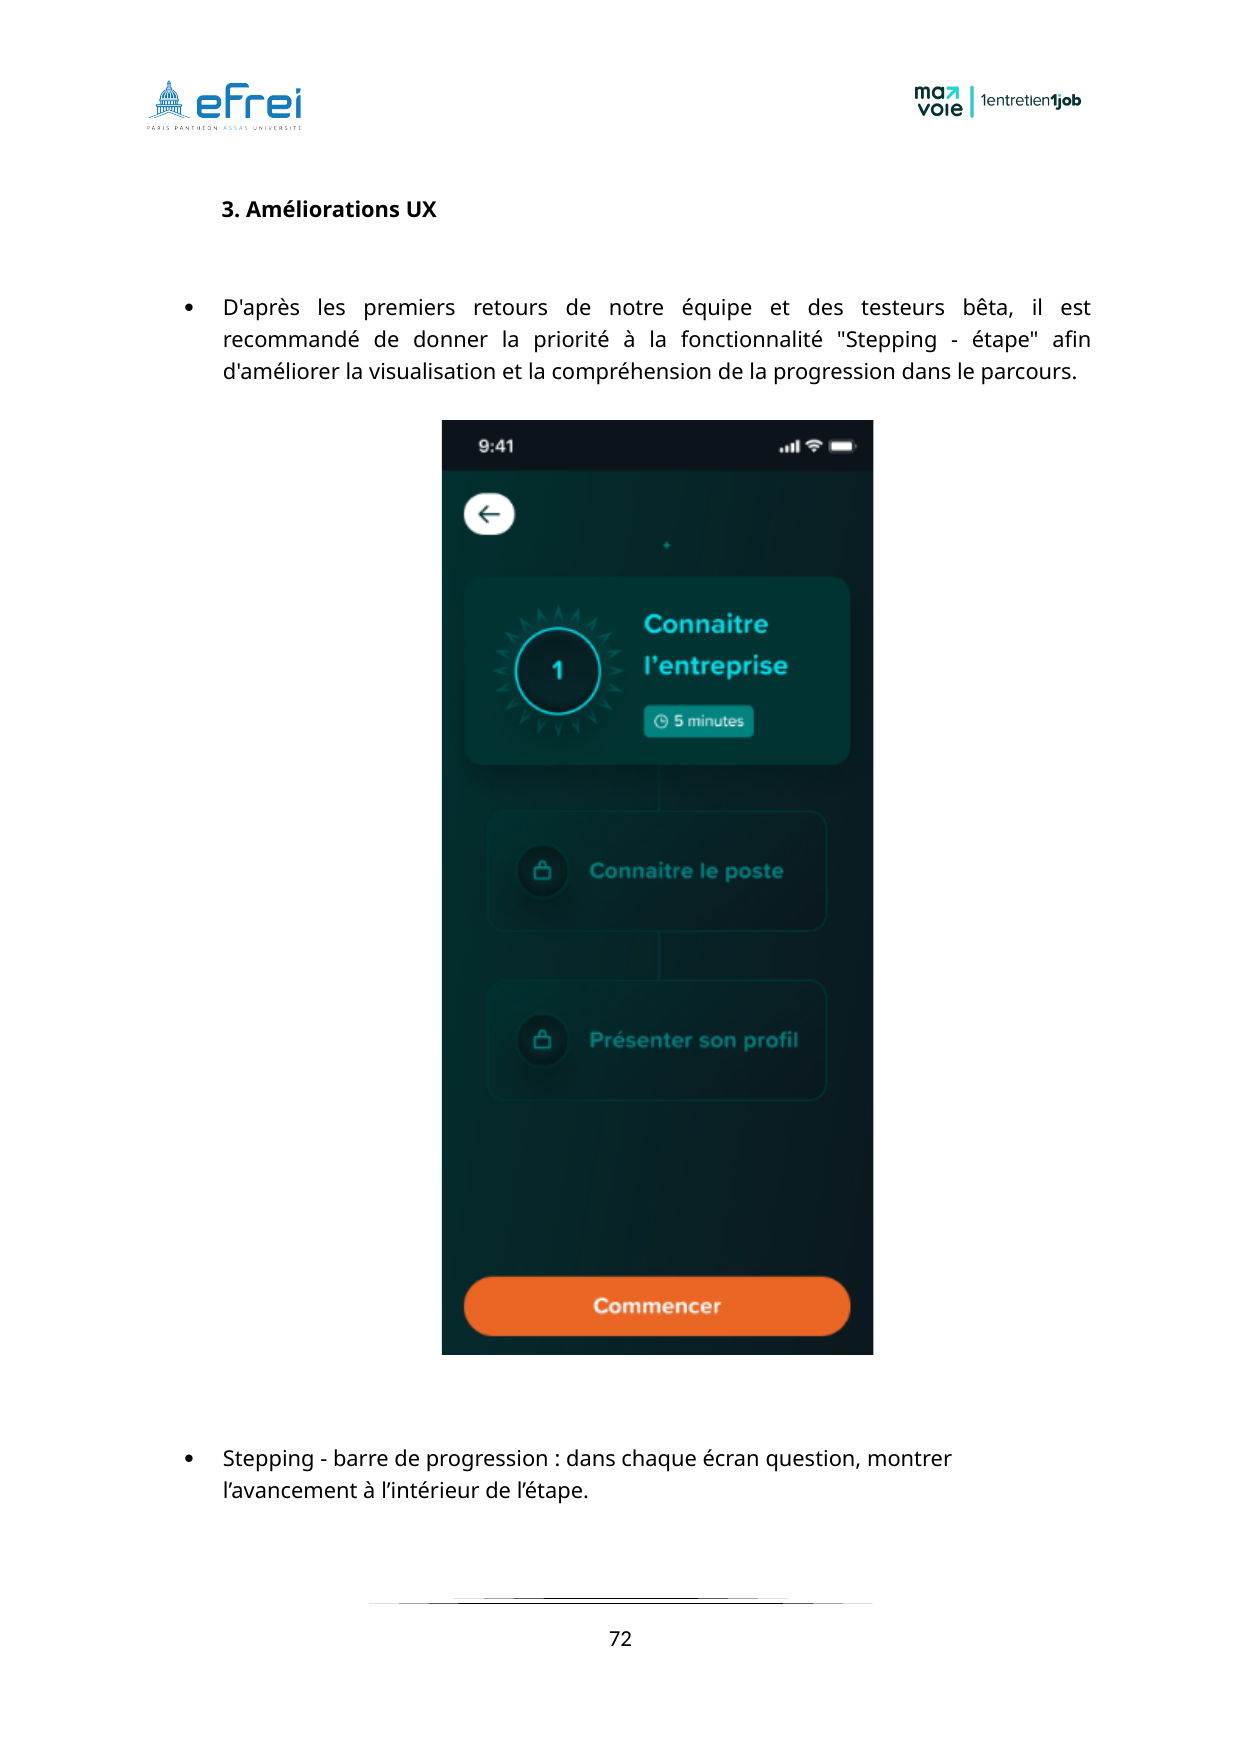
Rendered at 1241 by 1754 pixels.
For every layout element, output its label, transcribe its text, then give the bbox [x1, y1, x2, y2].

list Stepping - barre de progression : dans chaque écran question, montrer l’avancement à l’intérieur de l’étape. [185, 1443, 1093, 1504]
picture [903, 73, 1093, 130]
picture [441, 420, 874, 1355]
subtitle 3. Améliorations UX [148, 194, 1093, 224]
list D'après les premiers retours de notre équipe et des testeurs bêta, il est recommandé de donner la priorité à la fonctionnalité "Stepping - étape" afin d'améliorer la visualisation et la compréhension de la progression dans le parcours. [185, 292, 1093, 386]
picture [147, 80, 301, 130]
